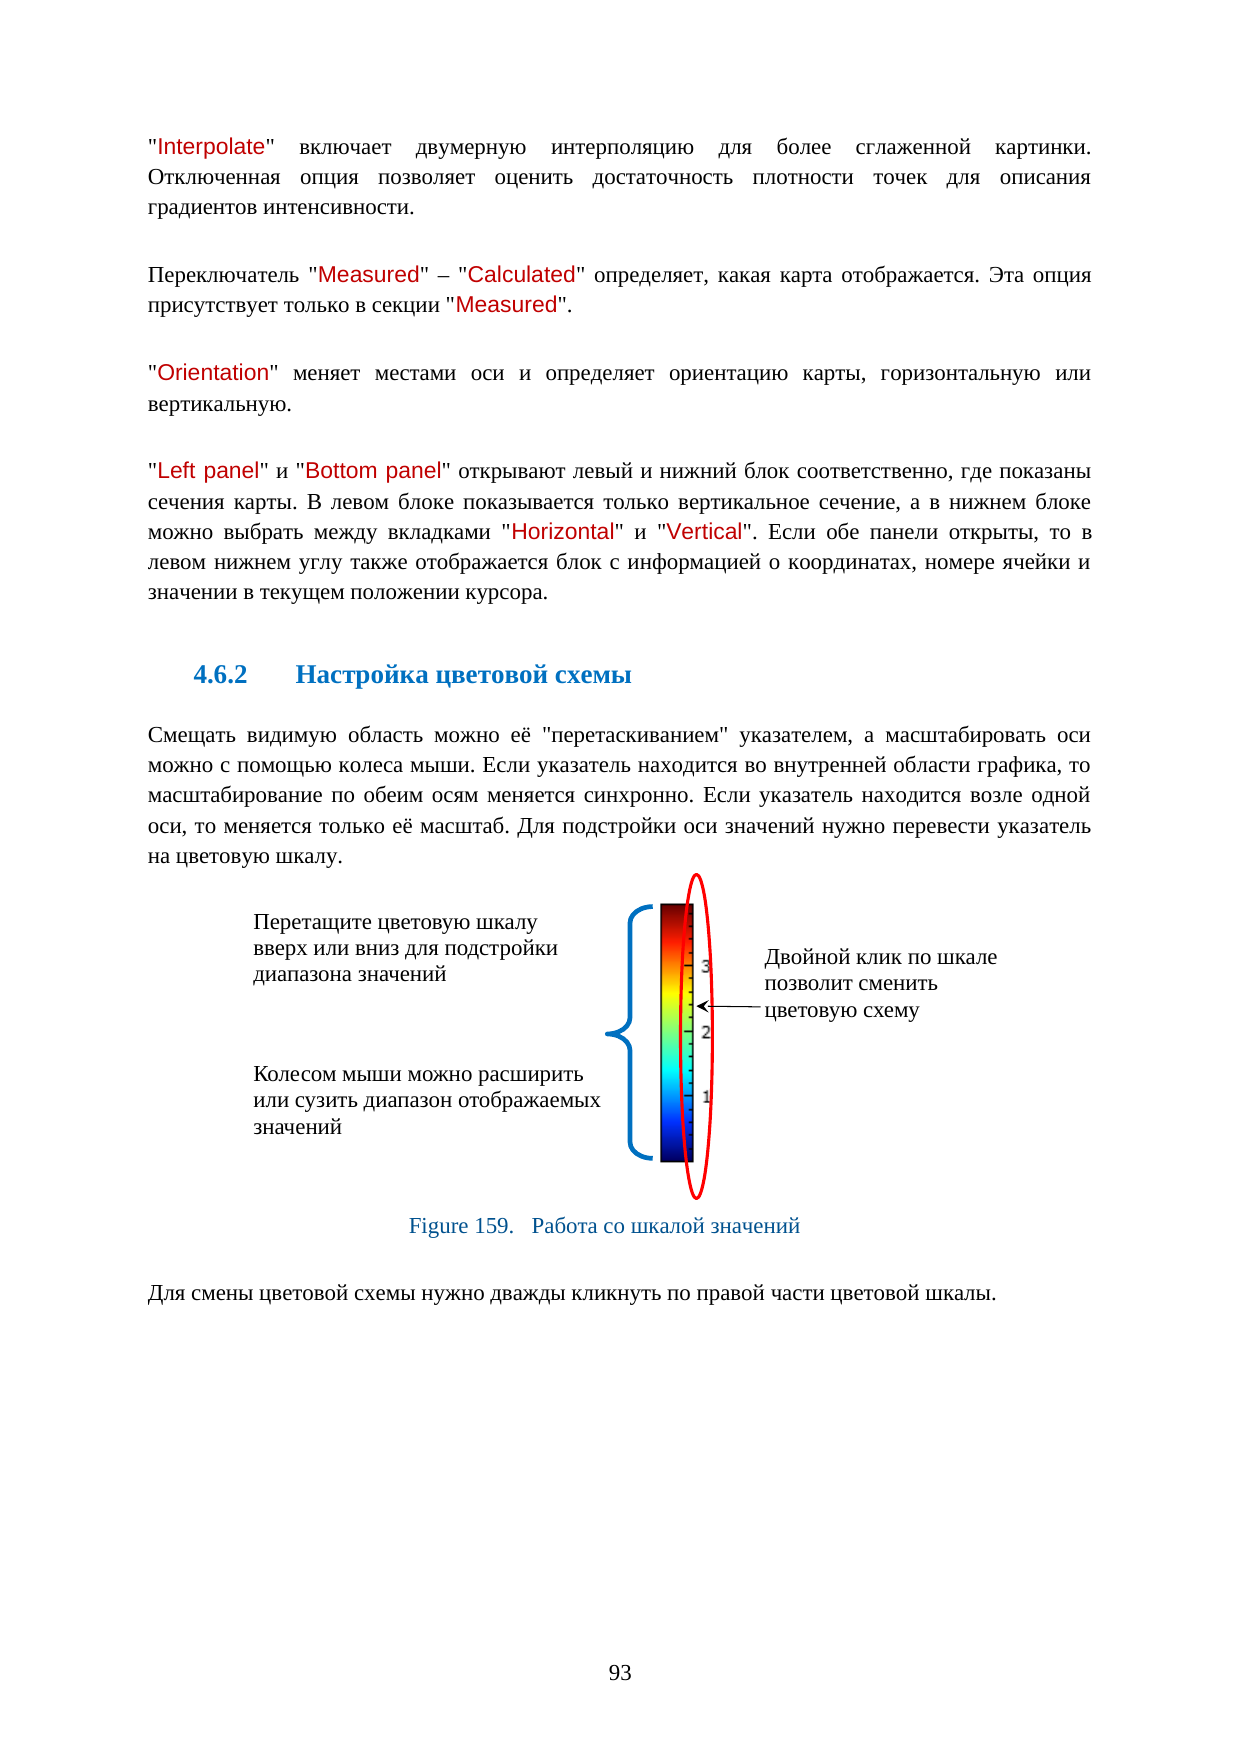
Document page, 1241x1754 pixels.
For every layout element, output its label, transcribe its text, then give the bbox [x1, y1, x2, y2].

picture [659, 896, 686, 1172]
subtitle Настройка цветовой схемы [193, 659, 1093, 690]
text Для смены цветовой схемы нужно дважды кликнуть по правой части цветовой шкалы. [148, 1279, 1093, 1306]
text Смещать видимую область можно её "перетаскиванием" указателем, а масштабировать оси можно с помощью колеса мыши. Если указатель находится во внутренней области графика, то масштабирование по обеим осям меняется синхронно. Если указатель находится возле одной оси, то меняется только её масштаб. Для подстройки оси значений нужно перевести указатель на цветовую шкалу. [148, 721, 1093, 868]
picture [707, 896, 713, 957]
text "Orientation" меняет местами оси и определяет ориентацию карты, горизонтальную или вертикальную. [148, 359, 1093, 416]
text "Left panel" и "Bottom panel" открывают левый и нижний блок соответственно, где показаны сечения карты. В левом блоке показывается только вертикальное сечение, а в нижнем блоке можно выбрать между вкладками "Horizontal" и "Vertical". Если обе панели открыты, то в левом нижнем углу также отображается блок с информацией о координатах, номере ячейки и значении в текущем положении курсора. [148, 457, 1093, 605]
text "Interpolate" включает двумерную интерполяцию для более сглаженной картинки. Отключенная опция позволяет оценить достаточность плотности точек для описания градиентов интенсивности. [148, 133, 1093, 220]
picture [683, 896, 710, 1172]
list Работа со шкалой значений [178, 909, 1093, 1238]
picture [707, 1116, 713, 1172]
text Переключатель "Measured" – "Calculated" определяет, какая карта отображается. Эта опция присутствует только в секции "Measured". [148, 261, 1093, 318]
